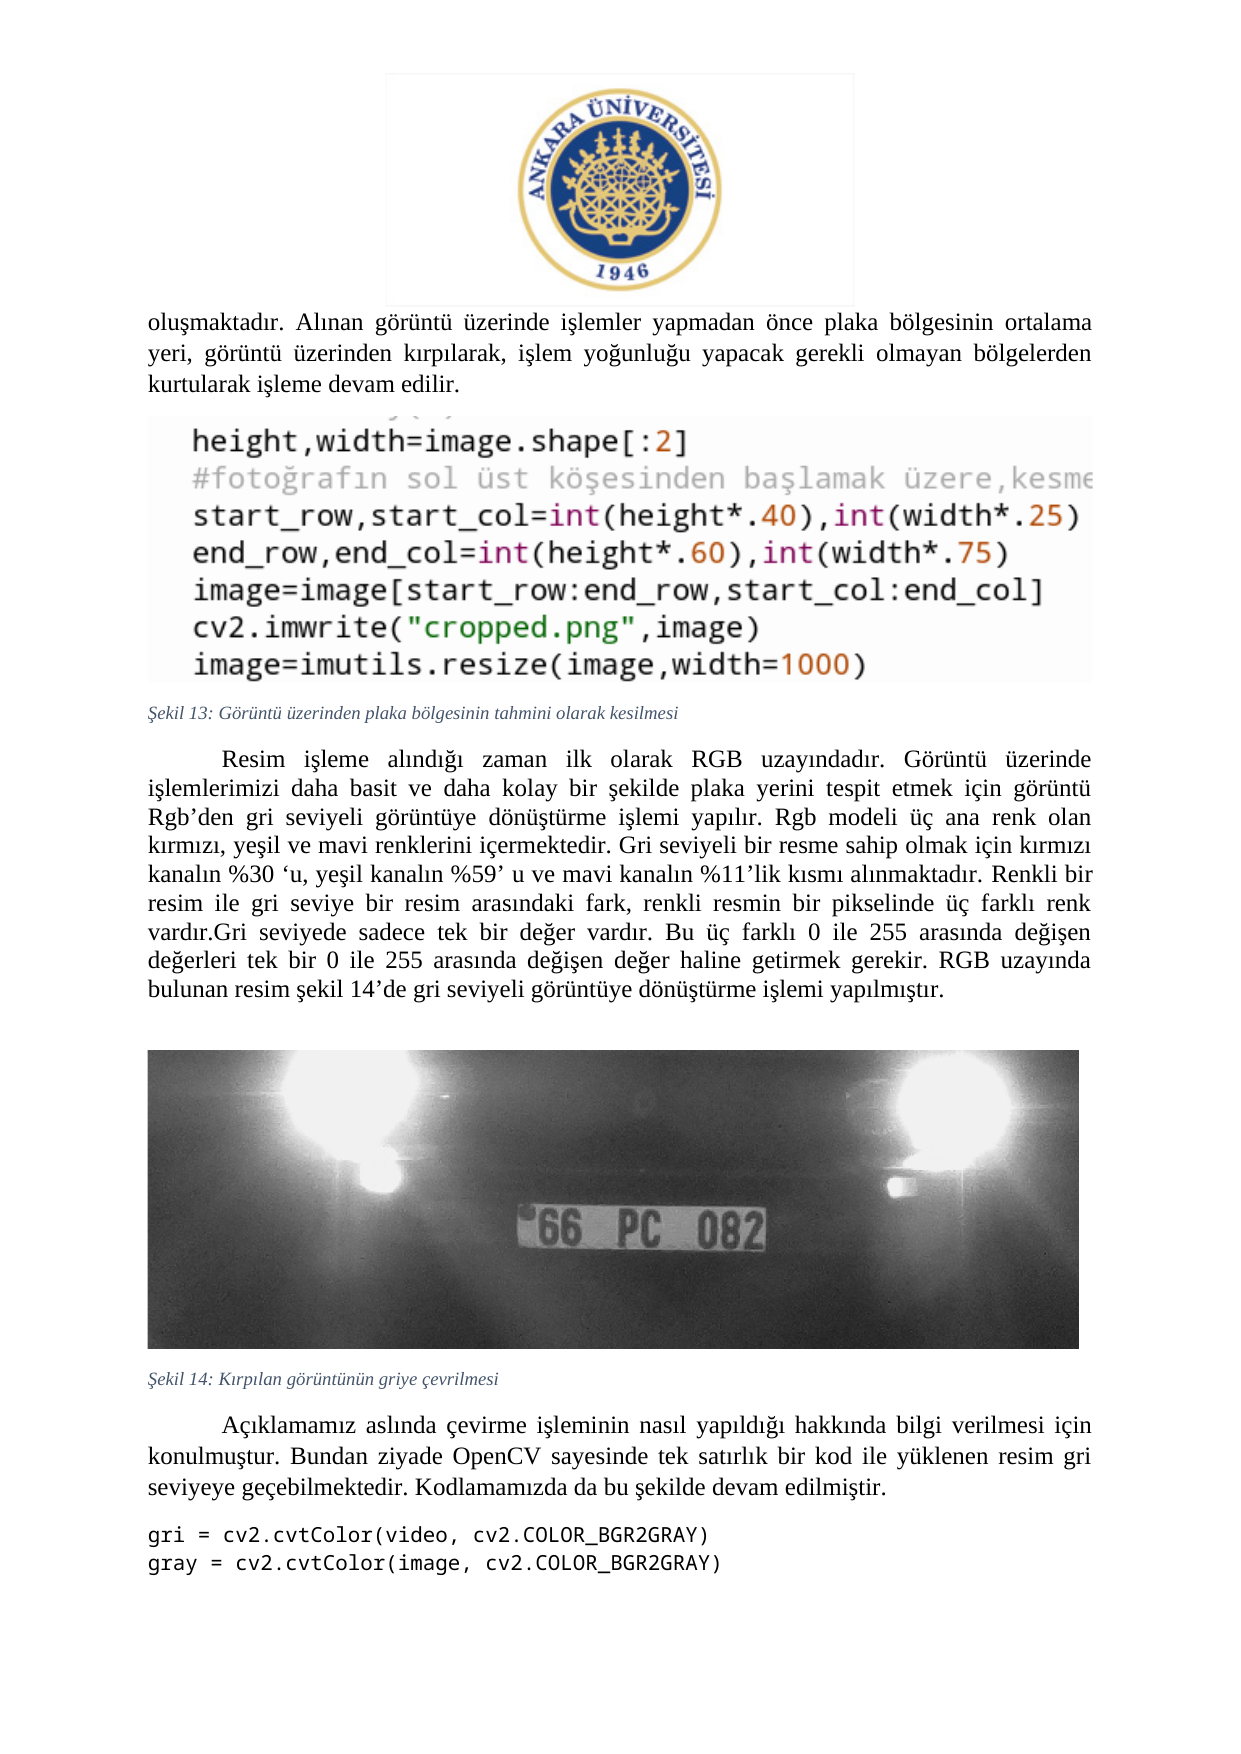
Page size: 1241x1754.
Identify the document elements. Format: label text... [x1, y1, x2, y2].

text Resim işleme alındığı zaman ilk olarak RGB uzayındadır. Görüntü üzerinde işlemlerimizi daha basit ve daha kolay bir şekilde plaka yerini tespit etmek için görüntü Rgb’den gri seviyeli görüntüye dönüştürme işlemi yapılır. Rgb modeli üç ana renk olan kırmızı, yeşil ve mavi renklerini içermektedir. Gri seviyeli bir resme sahip olmak için kırmızı kanalın %30 ‘u, yeşil kanalın %59’ u ve mavi kanalın %11’lik kısmı alınmaktadır. Renkli bir resim ile gri seviye bir resim arasındaki fark, renkli resmin bir pikselinde üç farklı renk vardır.Gri seviyede sadece tek bir değer vardır. Bu üç farklı 0 ile 255 arasında değişen değerleri tek bir 0 ile 255 arasında değişen değer haline getirmek gerekir. RGB uzayında bulunan resim şekil 14’de gri seviyeli görüntüye dönüştürme işlemi yapılmıştır. [148, 744, 1093, 1003]
picture [385, 73, 855, 307]
text Açıklamamız aslında çevirme işleminin nasıl yapıldığı hakkında bilgi verilmesi için konulmuştur. Bundan ziyade OpenCV sayesinde tek satırlık bir kod ile yüklenen resim gri seviyeye geçebilmektedir. Kodlamamızda da bu şekilde devam edilmiştir. [148, 1410, 1093, 1501]
text gray = cv2.cvtColor(image, cv2.COLOR_BGR2GRAY) [148, 1548, 1093, 1577]
picture [147, 416, 1093, 683]
text Şekil 13: Görüntü üzerinden plaka bölgesinin tahmini olarak kesilmesi [148, 702, 1093, 723]
text Şekil 14: Kırpılan görüntünün griye çevrilmesi [148, 1367, 1093, 1389]
picture [147, 1050, 1079, 1349]
text gri = cv2.cvtColor(video, cv2.COLOR_BGR2GRAY) [148, 1520, 1093, 1548]
